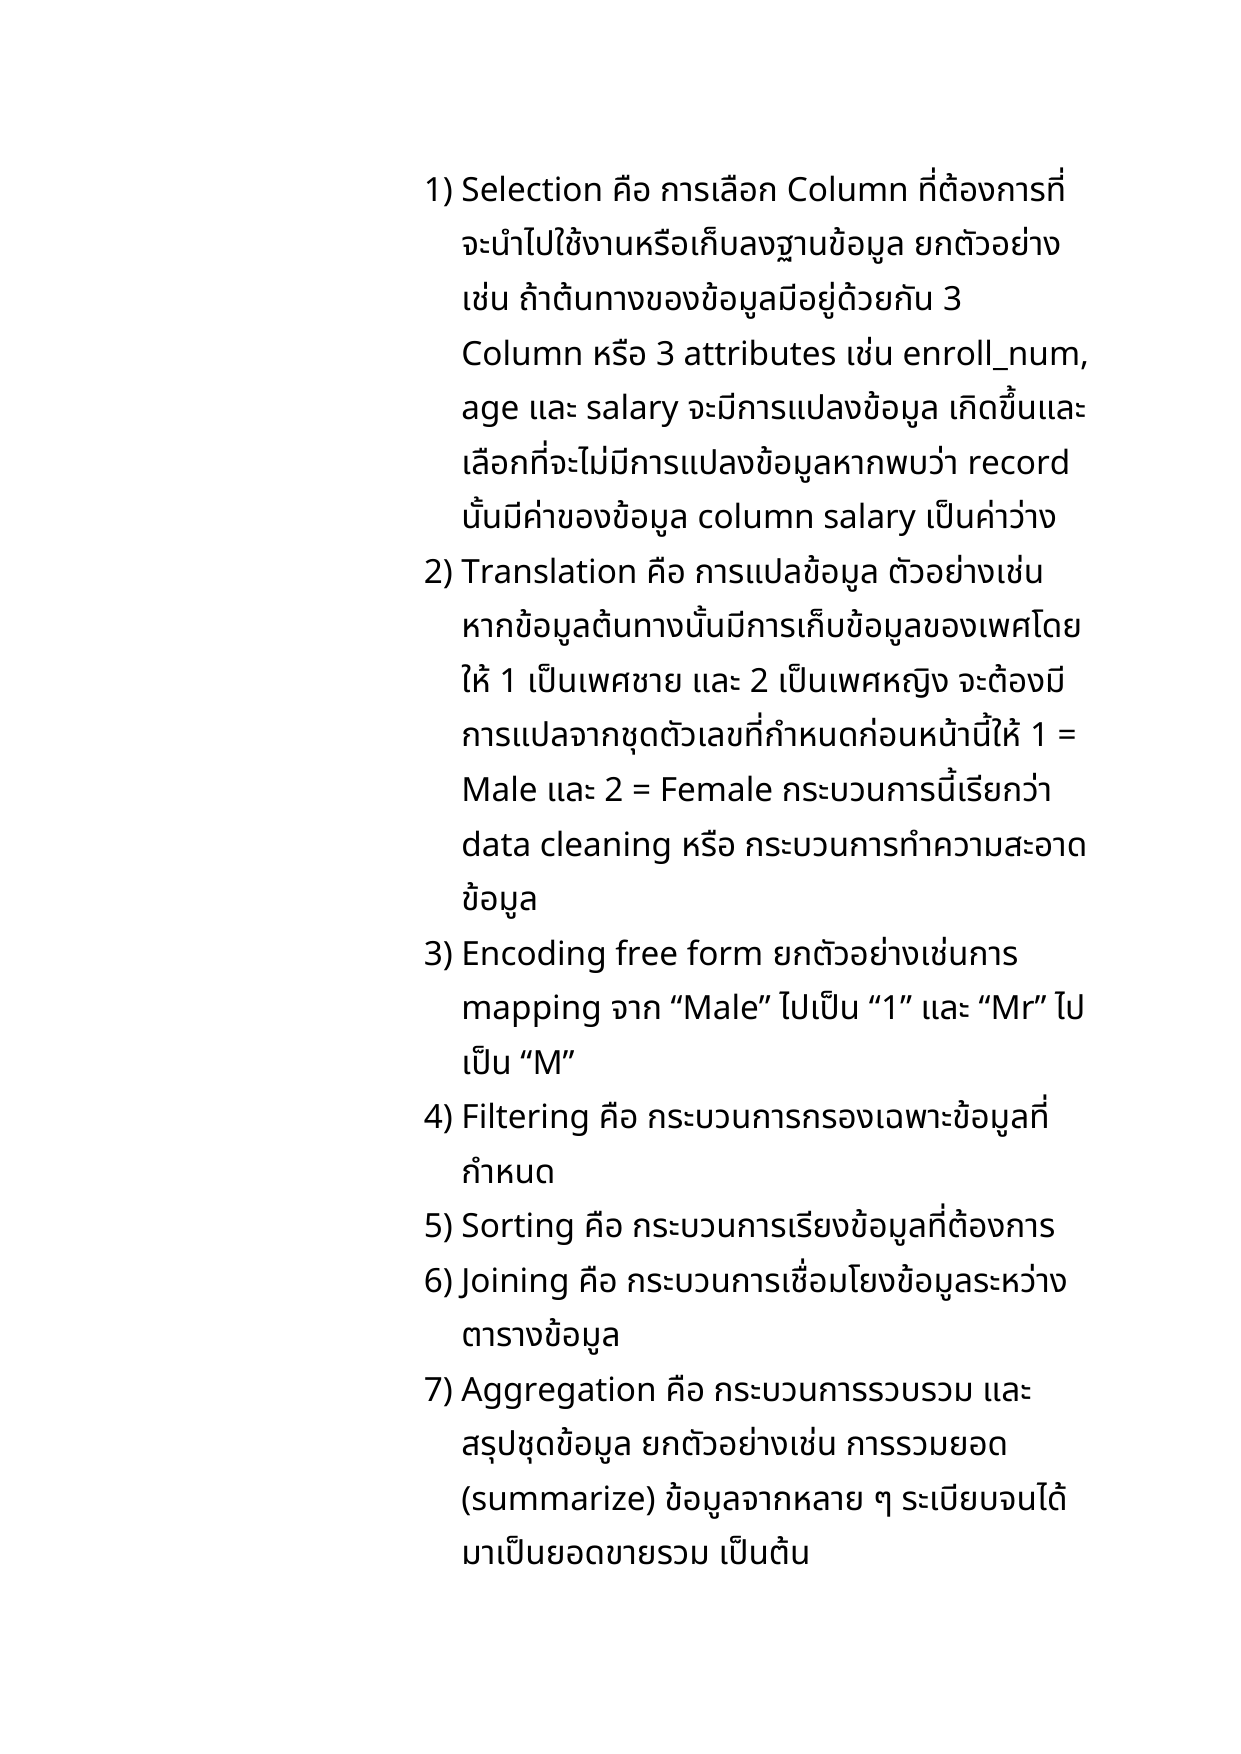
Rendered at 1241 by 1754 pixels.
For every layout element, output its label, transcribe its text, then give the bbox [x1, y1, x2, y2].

list Aggregation คือ กระบวนการรวบรวม และ สรุปชุดข้อมูล ยกตัวอย่างเช่น การรวมยอด (summarize) ข้อมูลจากหลาย ๆ ระเบียบจนได้มาเป็นยอดขายรวม เป็นต้น [424, 1366, 1090, 1579]
list Translation คือ การแปลข้อมูล ตัวอย่างเช่น หากข้อมูลต้นทางนั้นมีการเก็บข้อมูลของเพศโดยให้ 1 เป็นเพศชาย และ 2 เป็นเพศหญิง จะต้องมีการแปลจากชุดตัวเลขที่กำหนดก่อนหน้านี้ให้ 1 = Male และ 2 = Female กระบวนการนี้เรียกว่า data cleaning หรือ กระบวนการทำความสะอาดข้อมูล [424, 548, 1090, 925]
list Joining คือ กระบวนการเชื่อมโยงข้อมูลระหว่างตารางข้อมูล [424, 1257, 1090, 1362]
list Encoding free form ยกตัวอย่างเช่นการ mapping จาก “Male” ไปเป็น “1” และ “Mr” ไปเป็น “M” [424, 929, 1090, 1089]
list Sorting คือ กระบวนการเรียงข้อมูลที่ต้องการ [424, 1202, 1090, 1253]
list Filtering คือ กระบวนการกรองเฉพาะข้อมูลที่กำหนด [424, 1093, 1090, 1198]
list Selection คือ การเลือก Column ที่ต้องการที่จะนำไปใช้งานหรือเก็บลงฐานข้อมูล ยกตัวอย่าง เช่น ถ้าต้นทางของข้อมูลมีอยู่ด้วยกัน 3 Column หรือ 3 attributes เช่น enroll_num, age และ salary จะมีการแปลงข้อมูล เกิดขึ้นและ เลือกที่จะไม่มีการแปลงข้อมูลหากพบว่า record นั้นมีค่าของข้อมูล column salary เป็นค่าว่าง [424, 166, 1090, 544]
